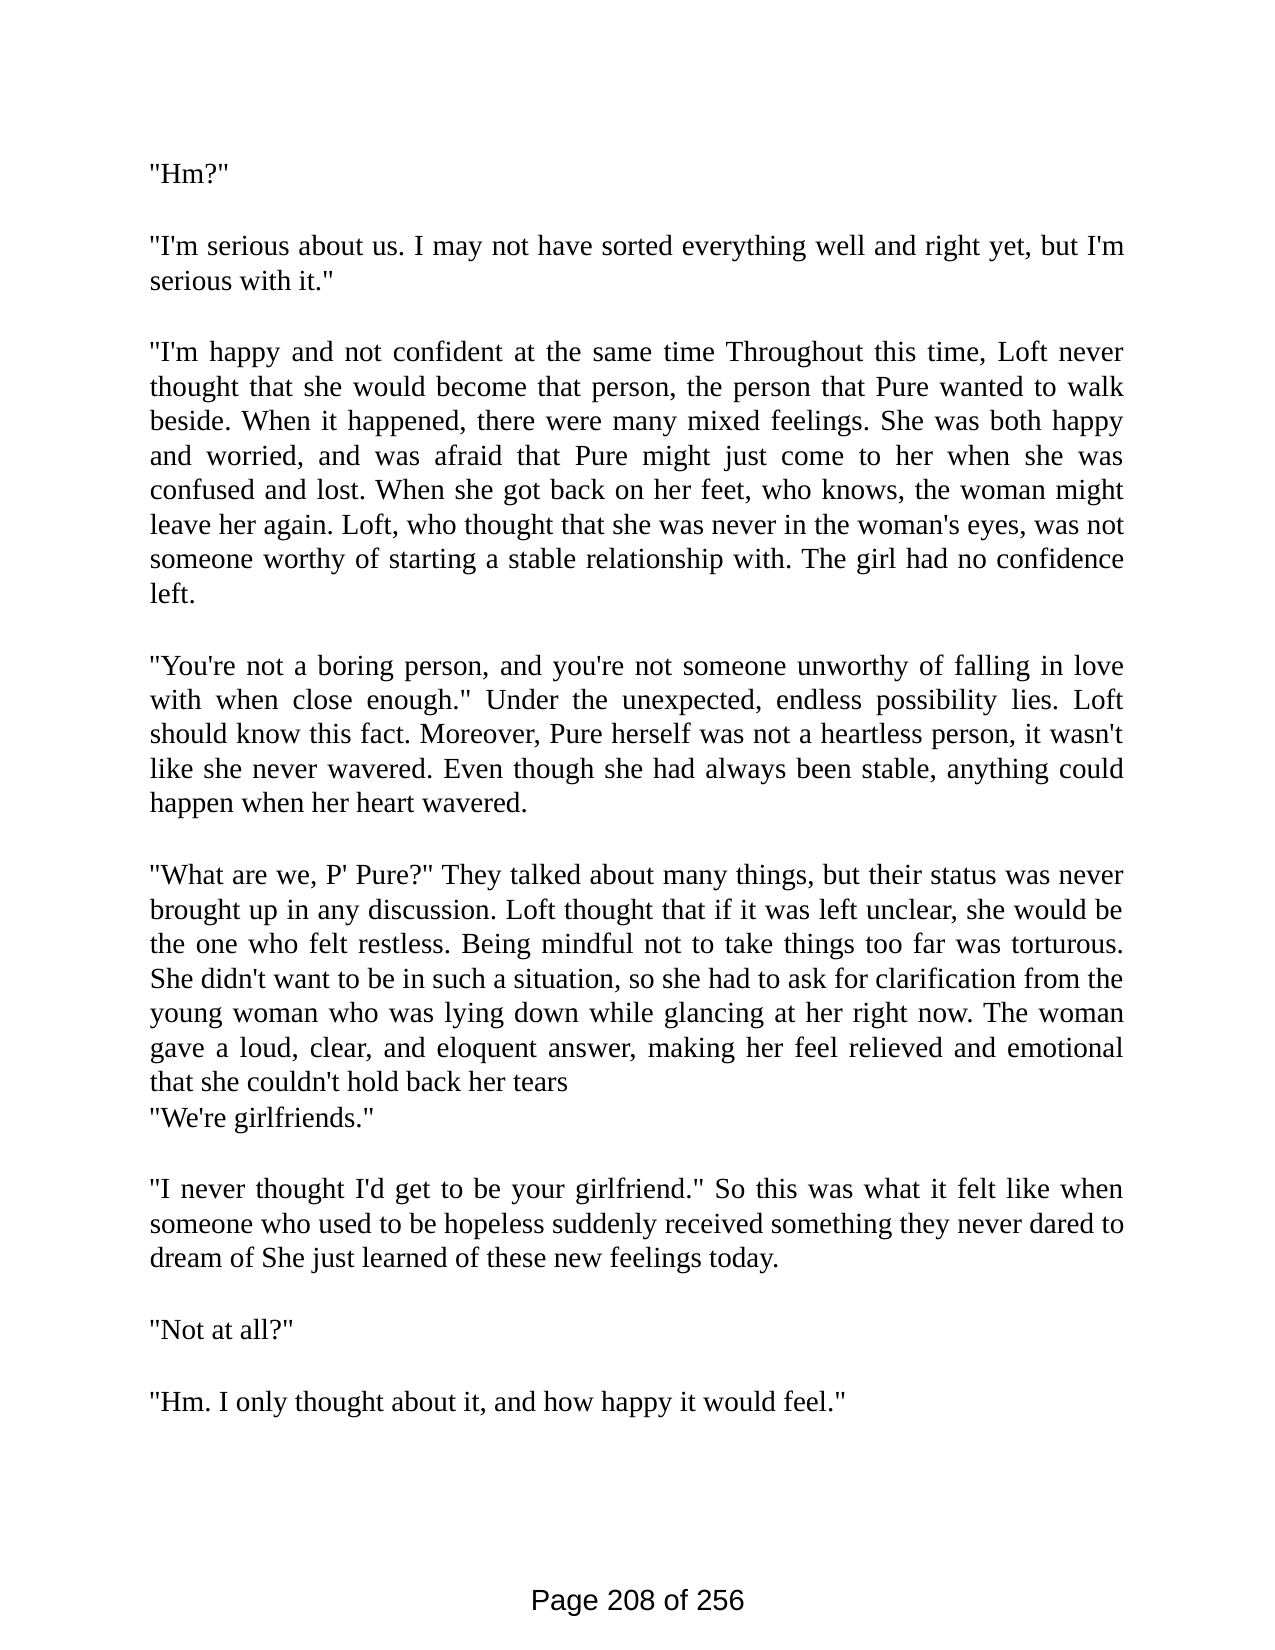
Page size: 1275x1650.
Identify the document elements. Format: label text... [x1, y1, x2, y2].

text "What are we, P' Pure?" They talked about many things, but their status was never brought up in any discussion. Loft thought that if it was left unclear, she would be the one who felt restless. Being mindful not to take things too far was torturous. She didn't want to be in such a situation, so she had to ask for clarification from the young woman who was lying down while glancing at her right now. The woman gave a loud, clear, and eloquent answer, making her feel relieved and emotional that she couldn't hold back her tears [148, 857, 1125, 1098]
text "Hm. I only thought about it, and how happy it would feel." [148, 1384, 1125, 1418]
text "You're not a boring person, and you're not someone unworthy of falling in love with when close enough." Under the unexpected, endless possibility lies. Loft should know this fact. Moreover, Pure herself was not a heartless person, it wasn't like she never wavered. Even though she had always been stable, anything could happen when her heart wavered. [148, 648, 1125, 819]
text "Not at all?" [148, 1312, 1125, 1346]
text "Hm?" [148, 156, 1125, 190]
text "I'm happy and not confident at the same time Throughout this time, Loft never thought that she would become that person, the person that Pure wanted to walk beside. When it happened, there were many mixed feelings. She was both happy and worried, and was afraid that Pure might just come to her when she was confused and lost. When she got back on her feet, who knows, the woman might leave her again. Loft, who thought that she was never in the woman's eyes, was not someone worthy of starting a stable relationship with. The girl had no confidence left. [148, 334, 1125, 609]
text "I'm serious about us. I may not have sorted everything well and right yet, but I'm serious with it." [148, 228, 1125, 296]
text "I never thought I'd get to be your girlfriend." So this was what it felt like when someone who used to be hopeless suddenly received something they never dared to dream of She just learned of these new feelings today. [148, 1172, 1125, 1274]
text "We're girlfriends." [148, 1100, 1125, 1133]
